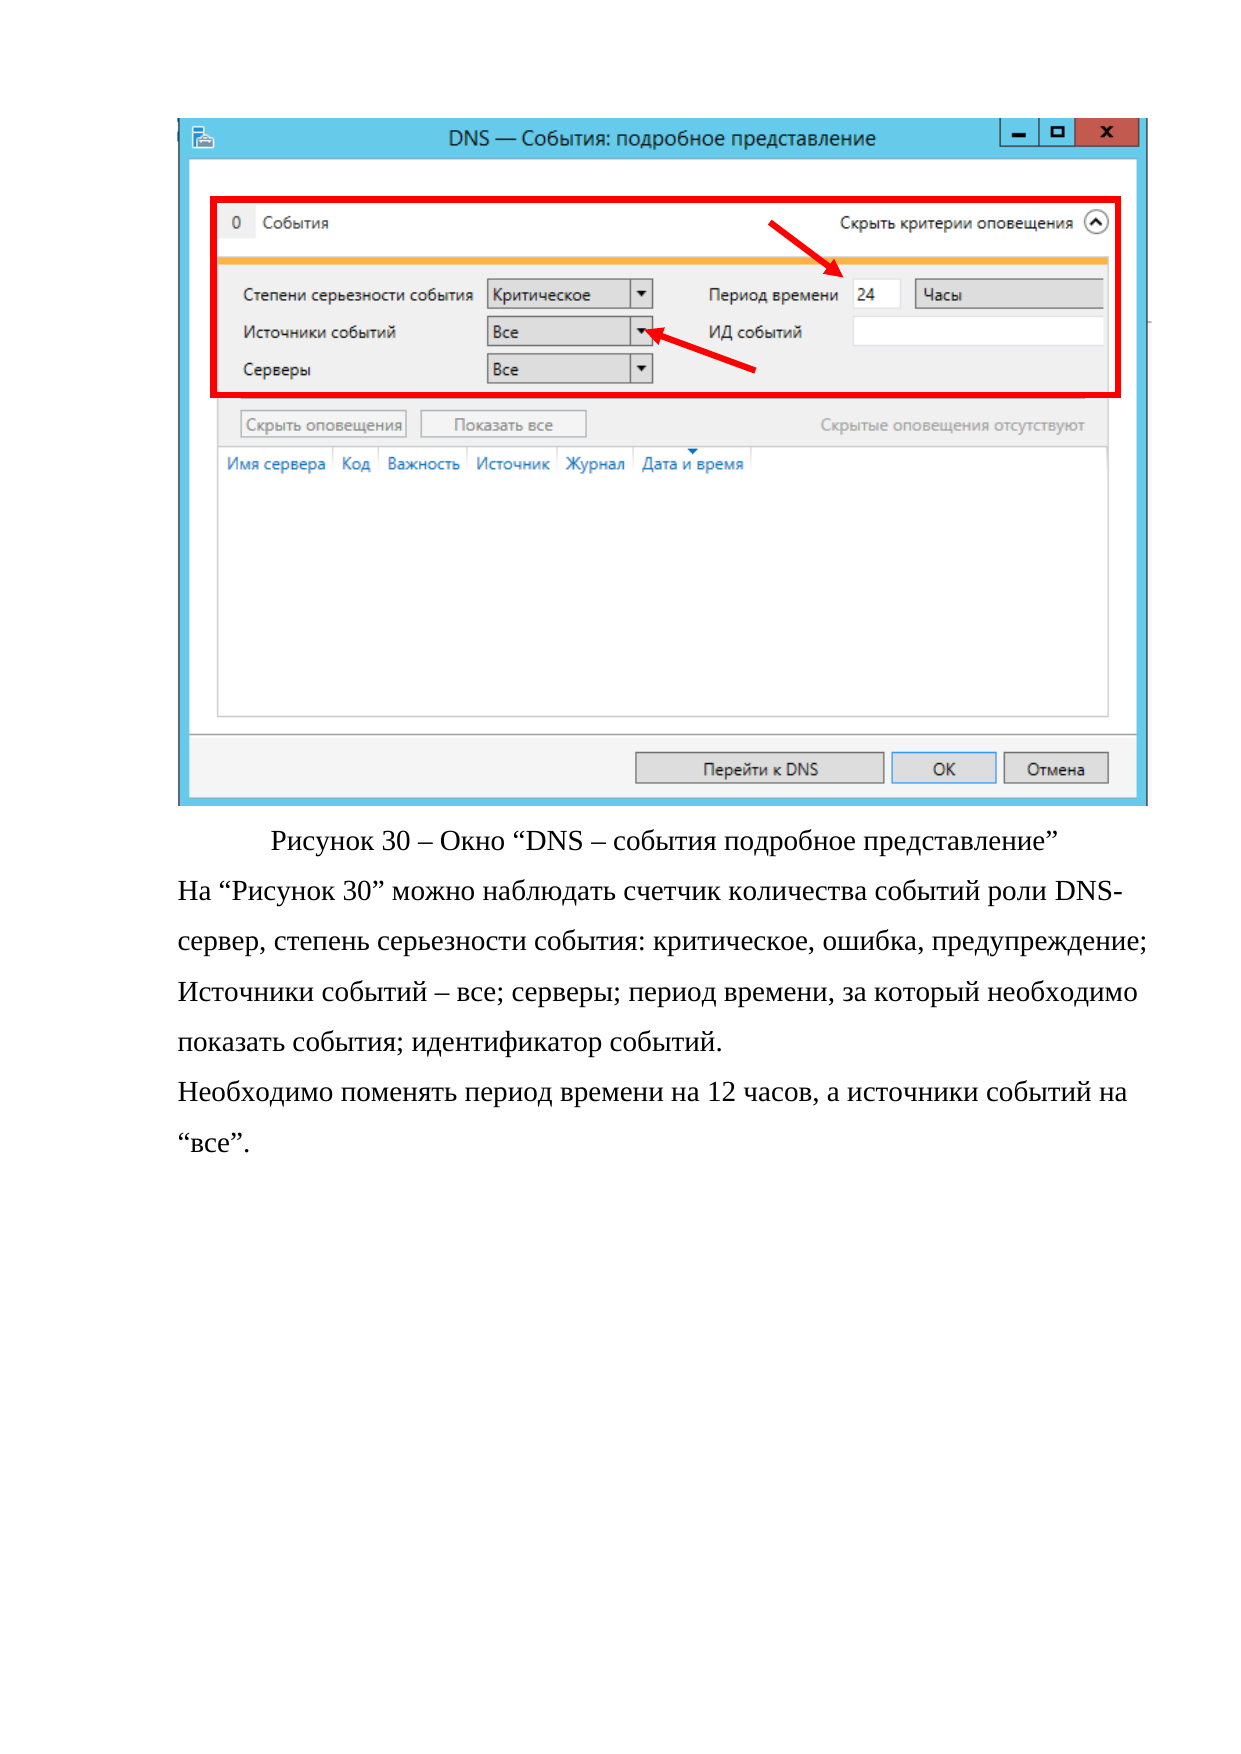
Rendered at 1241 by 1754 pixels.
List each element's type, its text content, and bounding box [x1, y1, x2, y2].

text На “Рисунок 30” можно наблюдать счетчик количества событий роли DNS-сервер, степень серьезности события: критическое, ошибка, предупреждение; Источники событий – все; серверы; период времени, за который необходимо показать события; идентификатор событий. [177, 873, 1152, 1058]
picture [177, 118, 1152, 806]
text Рисунок 30 – Окно “DNS – события подробное представление” [177, 823, 1152, 856]
text Необходимо поменять период времени на 12 часов, а источники событий на “все”. [177, 1074, 1152, 1158]
